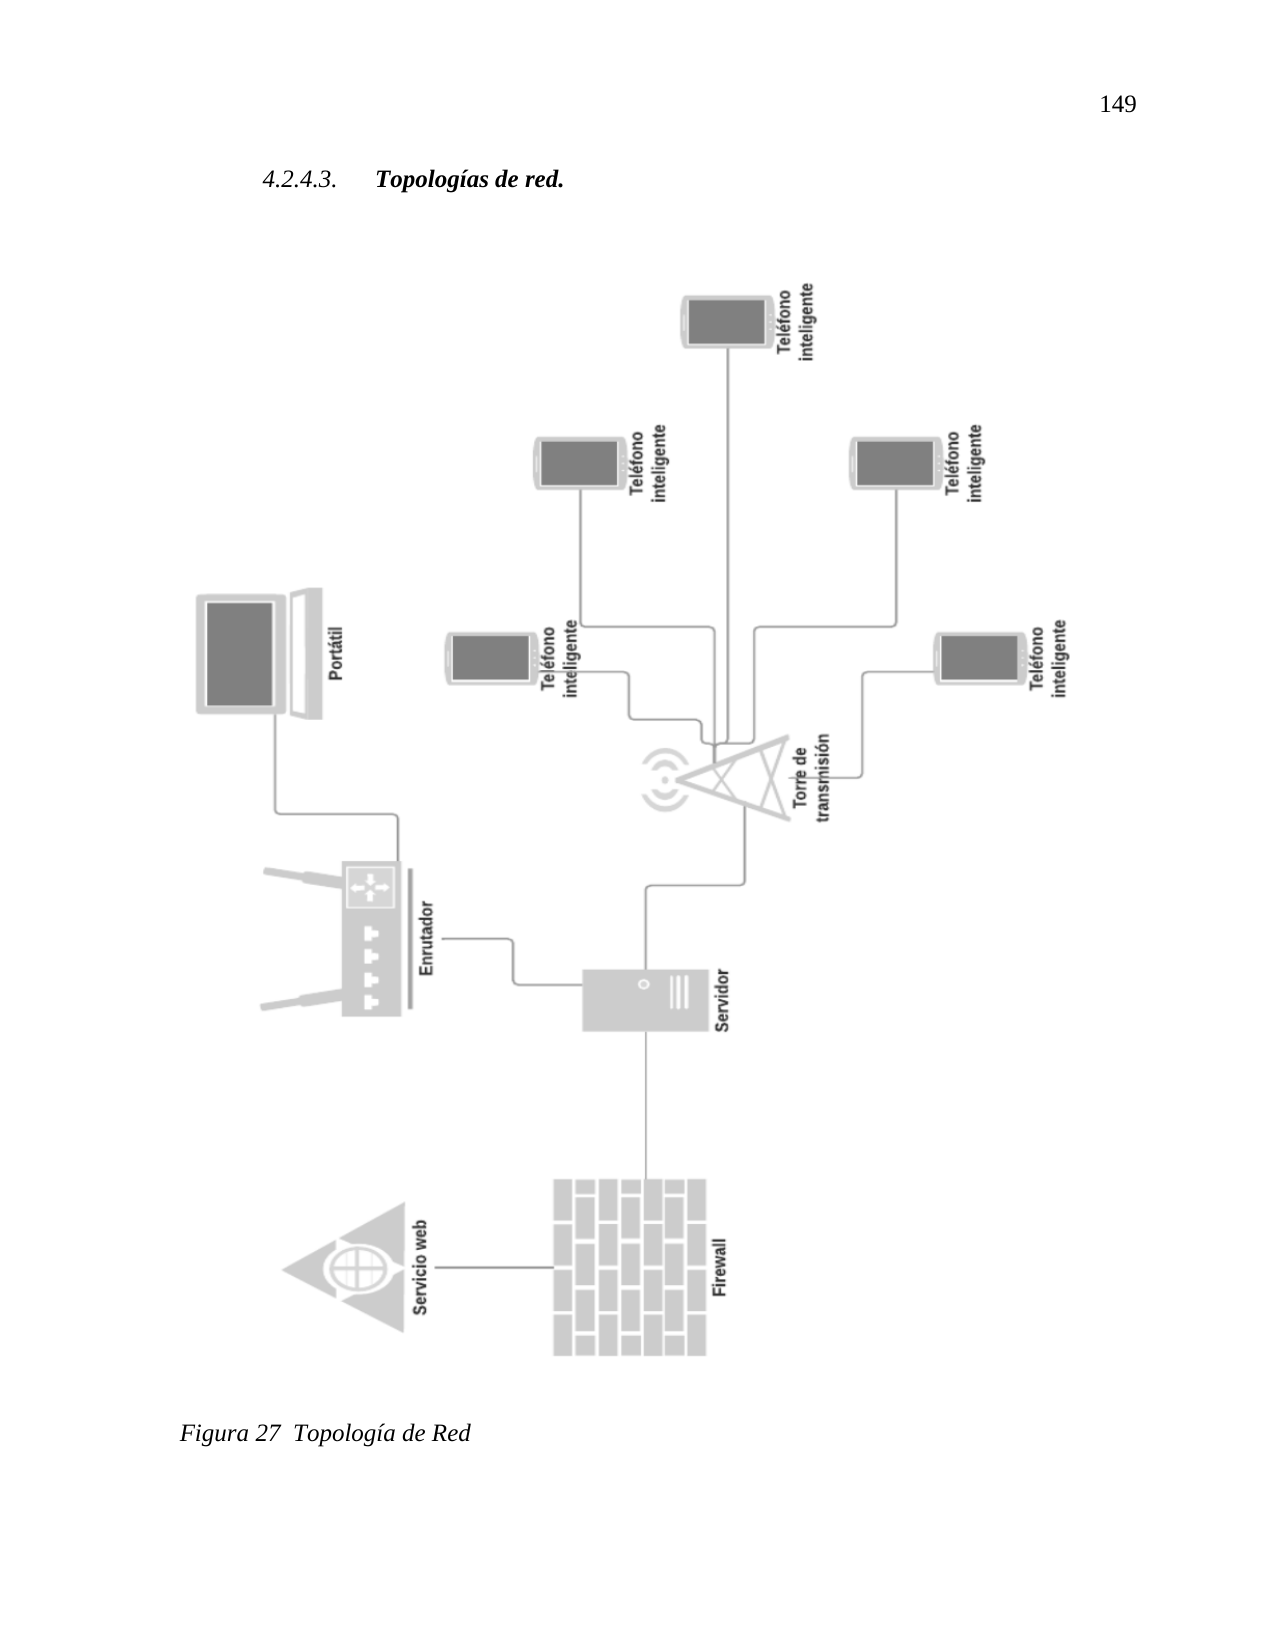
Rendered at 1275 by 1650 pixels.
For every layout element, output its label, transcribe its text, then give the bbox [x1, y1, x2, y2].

subtitle Topologías de red. [262, 164, 1125, 193]
picture [181, 224, 1102, 1389]
text Figura 27 Topología de Red [150, 1418, 1125, 1447]
